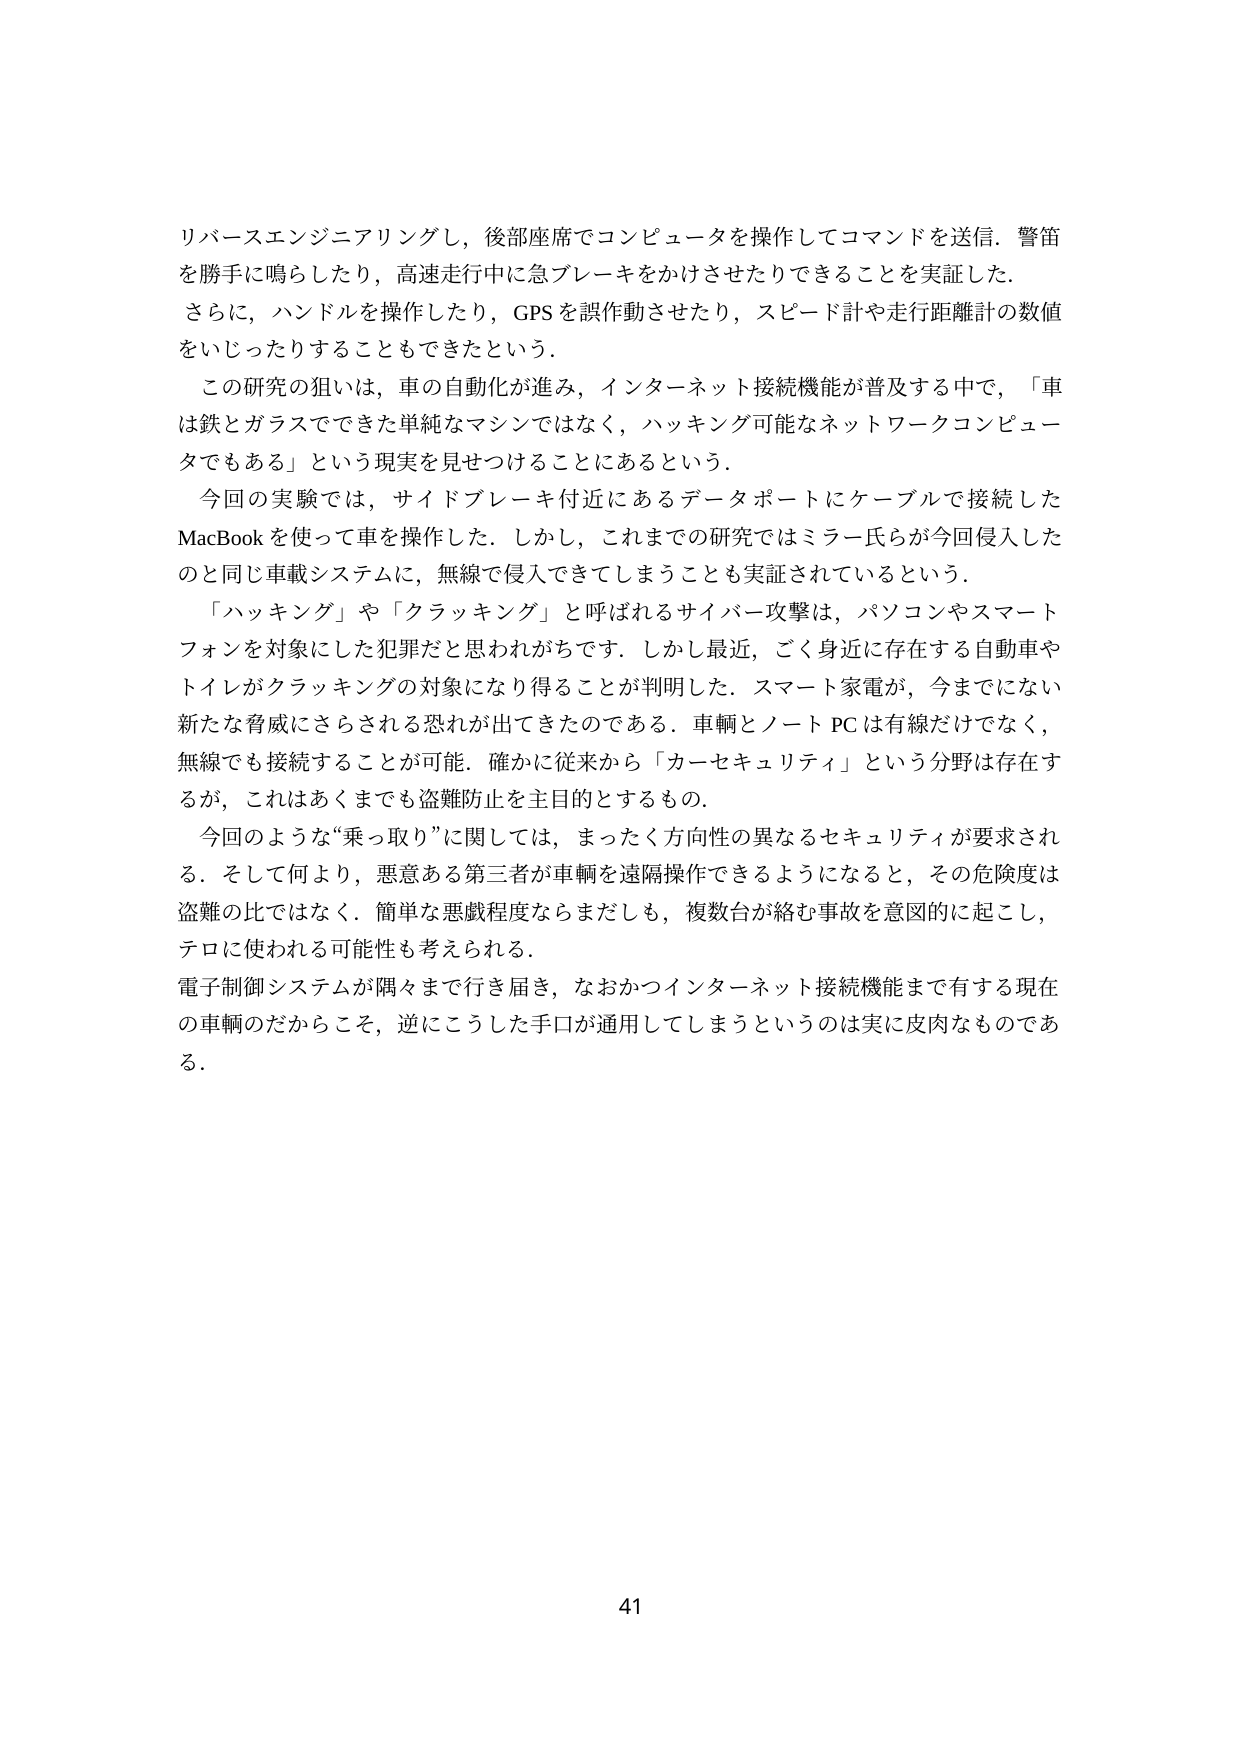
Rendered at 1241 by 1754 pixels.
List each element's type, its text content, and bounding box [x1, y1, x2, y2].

text さらに，ハンドルを操作したり，GPSを誤作動させたり，スピード計や走行距離計の数値をいじったりすることもできたという． [177, 292, 1063, 367]
text 今回のような“乗っ取り”に関しては，まったく方向性の異なるセキュリティが要求される．そして何より，悪意ある第三者が車輌を遠隔操作できるようになると，その危険度は盗難の比ではなく．簡単な悪戯程度ならまだしも，複数台が絡む事故を意図的に起こし，テロに使われる可能性も考えられる． [177, 817, 1063, 967]
text この研究の狙いは，車の自動化が進み，インターネット接続機能が普及する中で，「車は鉄とガラスでできた単純なマシンではなく，ハッキング可能なネットワークコンピュータでもある」という現実を見せつけることにあるという． [177, 367, 1063, 479]
text 「ハッキング」や「クラッキング」と呼ばれるサイバー攻撃は，パソコンやスマートフォンを対象にした犯罪だと思われがちです．しかし最近，ごく身近に存在する自動車やトイレがクラッキングの対象になり得ることが判明した．スマート家電が，今までにない新たな脅威にさらされる恐れが出てきたのである．車輌とノートPCは有線だけでなく，無線でも接続することが可能．確かに従来から「カーセキュリティ」という分野は存在するが，これはあくまでも盗難防止を主目的とするもの． [177, 592, 1063, 817]
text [177, 217, 1063, 292]
text 今回の実験では，サイドブレーキ付近にあるデータポートにケーブルで接続したMacBookを使って車を操作した．しかし，これまでの研究ではミラー氏らが今回侵入したのと同じ車載システムに，無線で侵入できてしまうことも実証されているという． [177, 479, 1063, 592]
text 電子制御システムが隅々まで行き届き，なおかつインターネット接続機能まで有する現在の車輌のだからこそ，逆にこうした手口が通用してしまうというのは実に皮肉なものである． [177, 967, 1063, 1079]
